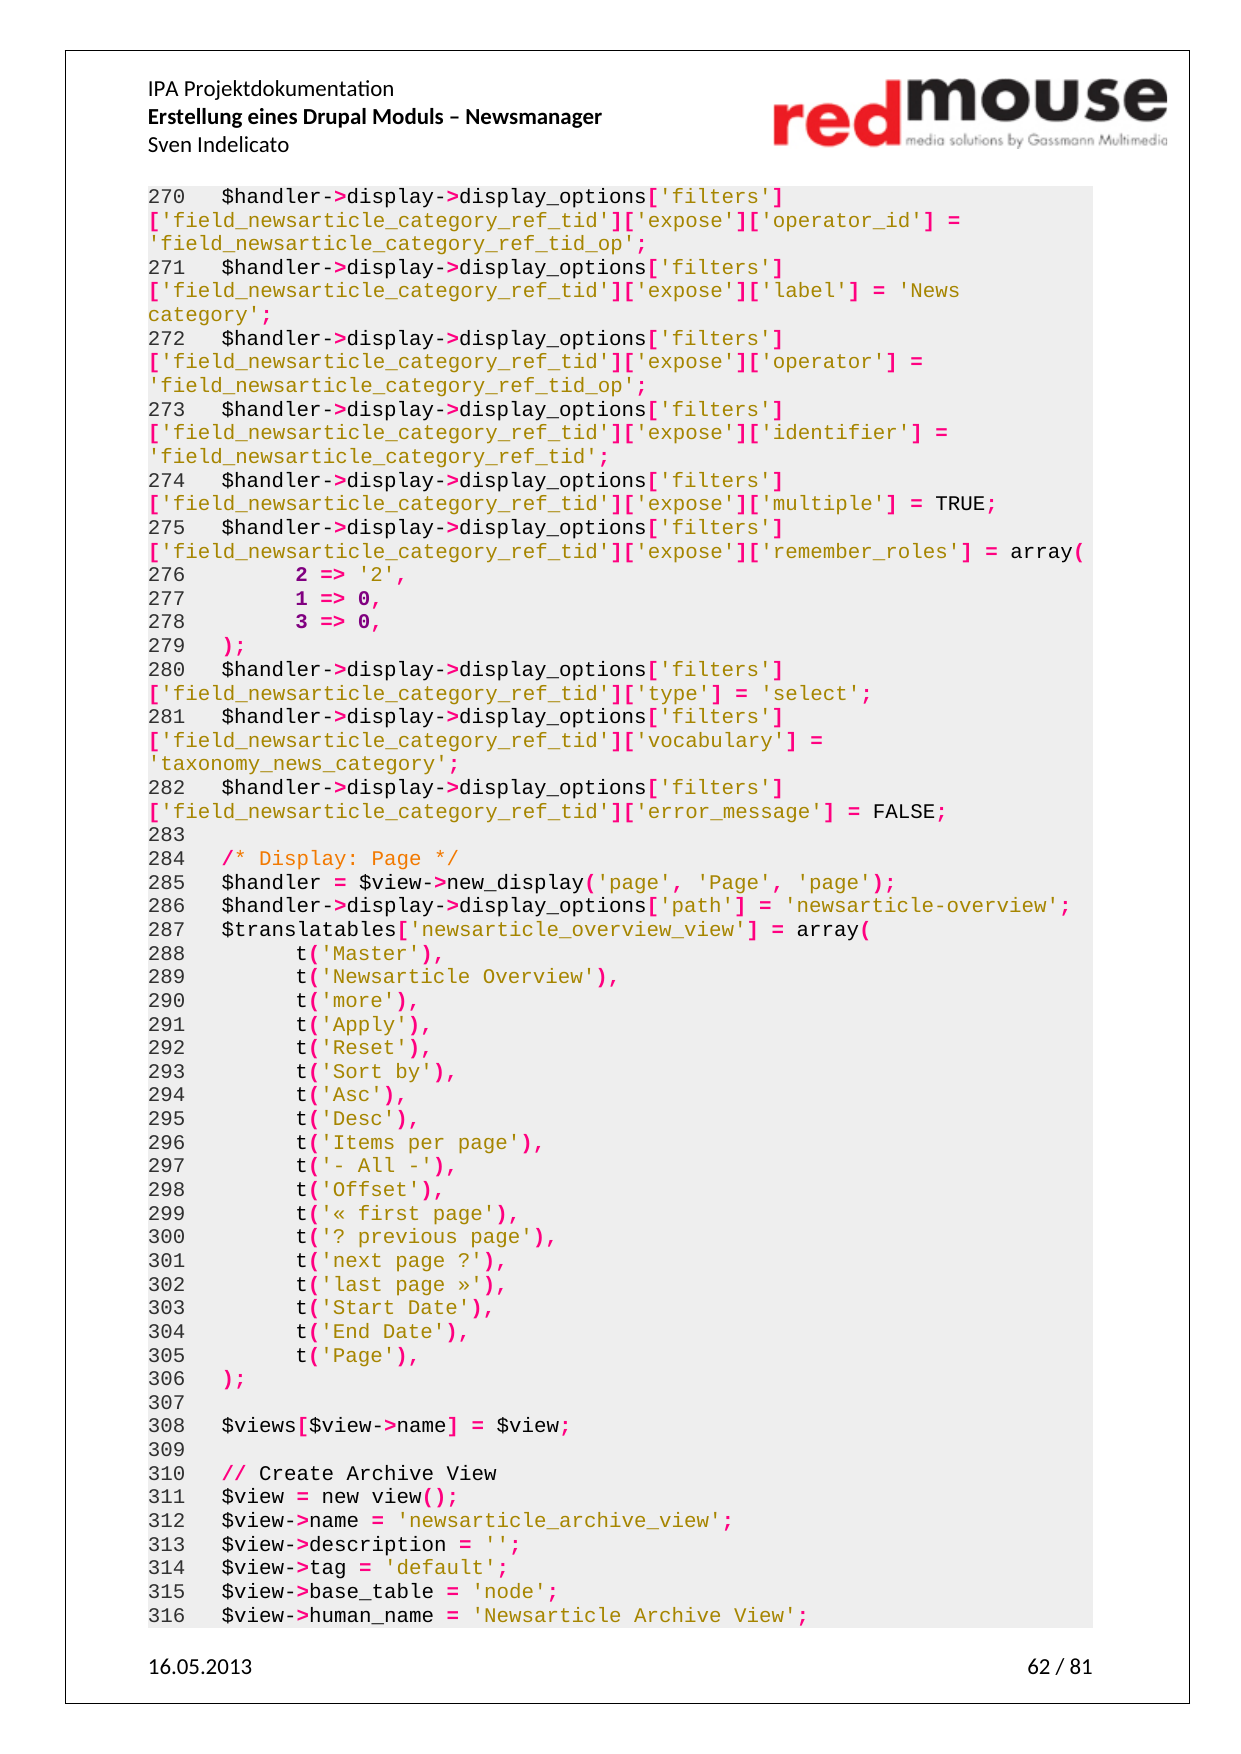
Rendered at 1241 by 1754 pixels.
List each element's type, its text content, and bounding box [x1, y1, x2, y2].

text 273 $handler->display->display_options['filters']['field_newsarticle_category_ref_tid']['expose']['identifier'] = 'field_newsarticle_category_ref_tid'; [148, 399, 1093, 470]
text 274 $handler->display->display_options['filters']['field_newsarticle_category_ref_tid']['expose']['multiple'] = TRUE; [148, 470, 1093, 517]
text 306 ); [148, 1368, 1093, 1392]
text 307 [148, 1392, 1093, 1416]
text 300 t('? previous page'), [148, 1226, 1093, 1250]
picture [773, 78, 1168, 149]
text 281 $handler->display->display_options['filters']['field_newsarticle_category_ref_tid']['vocabulary'] = 'taxonomy_news_category'; [148, 706, 1093, 777]
text 279 ); [148, 635, 1093, 659]
text 293 t('Sort by'), [148, 1061, 1093, 1084]
text 270 $handler->display->display_options['filters']['field_newsarticle_category_ref_tid']['expose']['operator_id'] = 'field_newsarticle_category_ref_tid_op'; [148, 186, 1093, 257]
text 276 2 => '2', [148, 564, 1093, 588]
text 283 [148, 824, 1093, 848]
text 297 t('- All -'), [148, 1155, 1093, 1179]
text 316 $view->human_name = 'Newsarticle Archive View'; [148, 1605, 1093, 1628]
text 291 t('Apply'), [148, 1013, 1093, 1037]
text 275 $handler->display->display_options['filters']['field_newsarticle_category_ref_tid']['expose']['remember_roles'] = array( [148, 517, 1093, 564]
text 272 $handler->display->display_options['filters']['field_newsarticle_category_ref_tid']['expose']['operator'] = 'field_newsarticle_category_ref_tid_op'; [148, 328, 1093, 399]
text 278 3 => 0, [148, 612, 1093, 635]
text 288 t('Master'), [148, 943, 1093, 966]
text 314 $view->tag = 'default'; [148, 1557, 1093, 1581]
text 292 t('Reset'), [148, 1037, 1093, 1061]
text 303 t('Start Date'), [148, 1297, 1093, 1321]
text 289 t('Newsarticle Overview'), [148, 966, 1093, 990]
text 301 t('next page ?'), [148, 1250, 1093, 1274]
text 313 $view->description = ''; [148, 1534, 1093, 1557]
text 280 $handler->display->display_options['filters']['field_newsarticle_category_ref_tid']['type'] = 'select'; [148, 659, 1093, 706]
text 305 t('Page'), [148, 1344, 1093, 1368]
text 296 t('Items per page'), [148, 1132, 1093, 1155]
text 302 t('last page »'), [148, 1274, 1093, 1297]
text 285 $handler = $view->new_display('page', 'Page', 'page'); [148, 872, 1093, 895]
text 282 $handler->display->display_options['filters']['field_newsarticle_category_ref_tid']['error_message'] = FALSE; [148, 777, 1093, 824]
text 287 $translatables['newsarticle_overview_view'] = array( [148, 919, 1093, 943]
text 271 $handler->display->display_options['filters']['field_newsarticle_category_ref_tid']['expose']['label'] = 'News category'; [148, 257, 1093, 328]
text 309 [148, 1439, 1093, 1463]
text 311 $view = new view(); [148, 1486, 1093, 1510]
text 284 /* Display: Page */ [148, 848, 1093, 872]
text 295 t('Desc'), [148, 1108, 1093, 1132]
text 286 $handler->display->display_options['path'] = 'newsarticle-overview'; [148, 895, 1093, 919]
text 308 $views[$view->name] = $view; [148, 1416, 1093, 1439]
text 310 // Create Archive View [148, 1463, 1093, 1486]
text 290 t('more'), [148, 990, 1093, 1013]
text 298 t('Offset'), [148, 1179, 1093, 1203]
text 277 1 => 0, [148, 588, 1093, 612]
text 294 t('Asc'), [148, 1084, 1093, 1108]
text 304 t('End Date'), [148, 1321, 1093, 1344]
text 299 t('« first page'), [148, 1203, 1093, 1226]
text 315 $view->base_table = 'node'; [148, 1581, 1093, 1605]
text 312 $view->name = 'newsarticle_archive_view'; [148, 1510, 1093, 1534]
